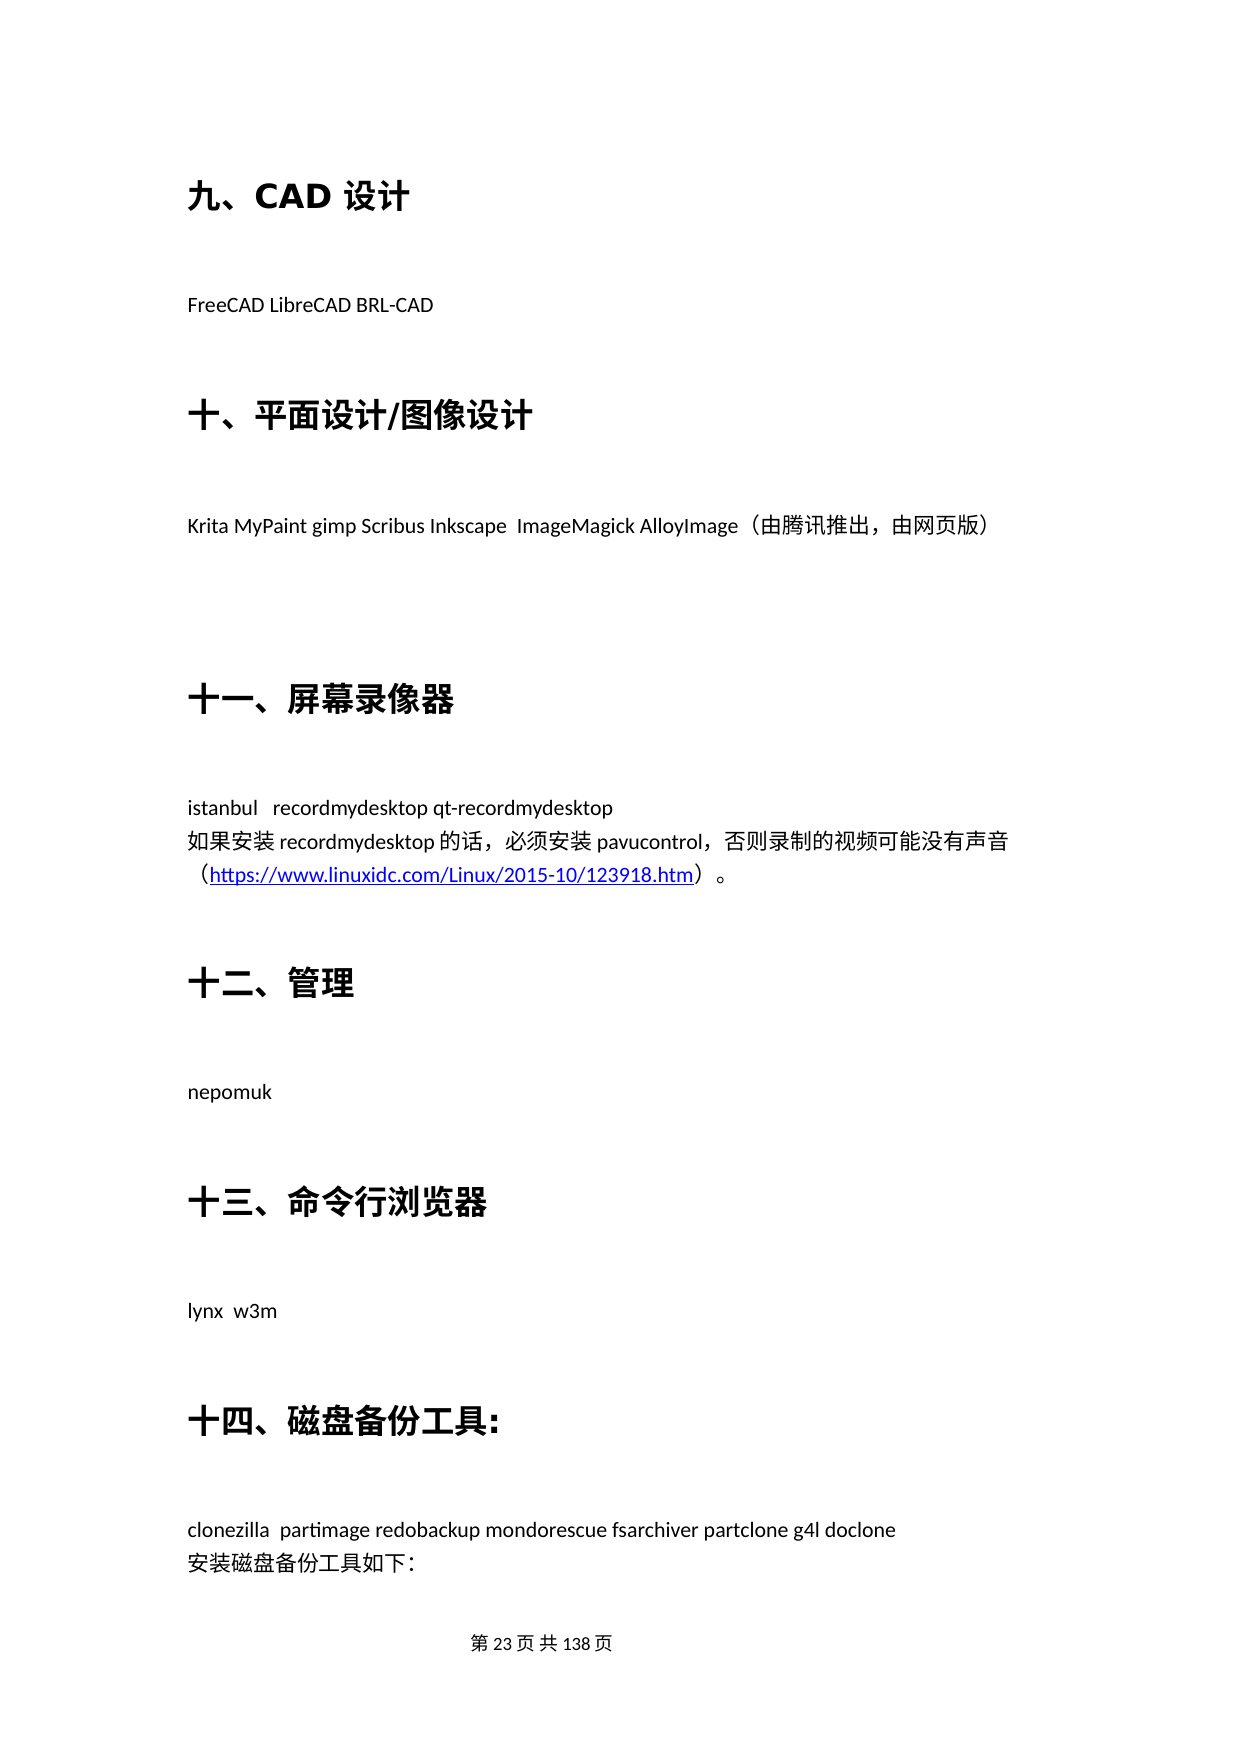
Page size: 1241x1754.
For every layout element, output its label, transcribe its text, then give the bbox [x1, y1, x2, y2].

subtitle 十、平面设计/图像设计 [187, 381, 1053, 446]
subtitle 十二、管理 [187, 948, 1053, 1013]
text 安装磁盘备份工具如下： [187, 1546, 1053, 1578]
text nepomuk [187, 1075, 1053, 1108]
subtitle 九、CAD 设计 [187, 162, 1053, 227]
subtitle 十四、磁盘备份工具: [187, 1386, 1053, 1451]
text 如果安装recordmydesktop的话，必须安装pavucontrol，否则录制的视频可能没有声音（https://www.linuxidc.com/Linux/2015-10/123918.htm）。 [187, 824, 1053, 889]
subtitle 十三、命令行浏览器 [187, 1167, 1053, 1232]
text FreeCAD LibreCAD BRL-CAD [187, 289, 1053, 321]
text clonezilla partimage redobackup mondorescue fsarchiver partclone g4l doclone [187, 1513, 1053, 1546]
text istanbul recordmydesktop qt-recordmydesktop [187, 791, 1053, 824]
subtitle 十一、屏幕录像器 [187, 665, 1053, 730]
text Krita MyPaint gimp Scribus Inkscape ImageMagick AlloyImage（由腾讯推出，由网页版） [187, 508, 1053, 540]
text lynx w3m [187, 1294, 1053, 1327]
